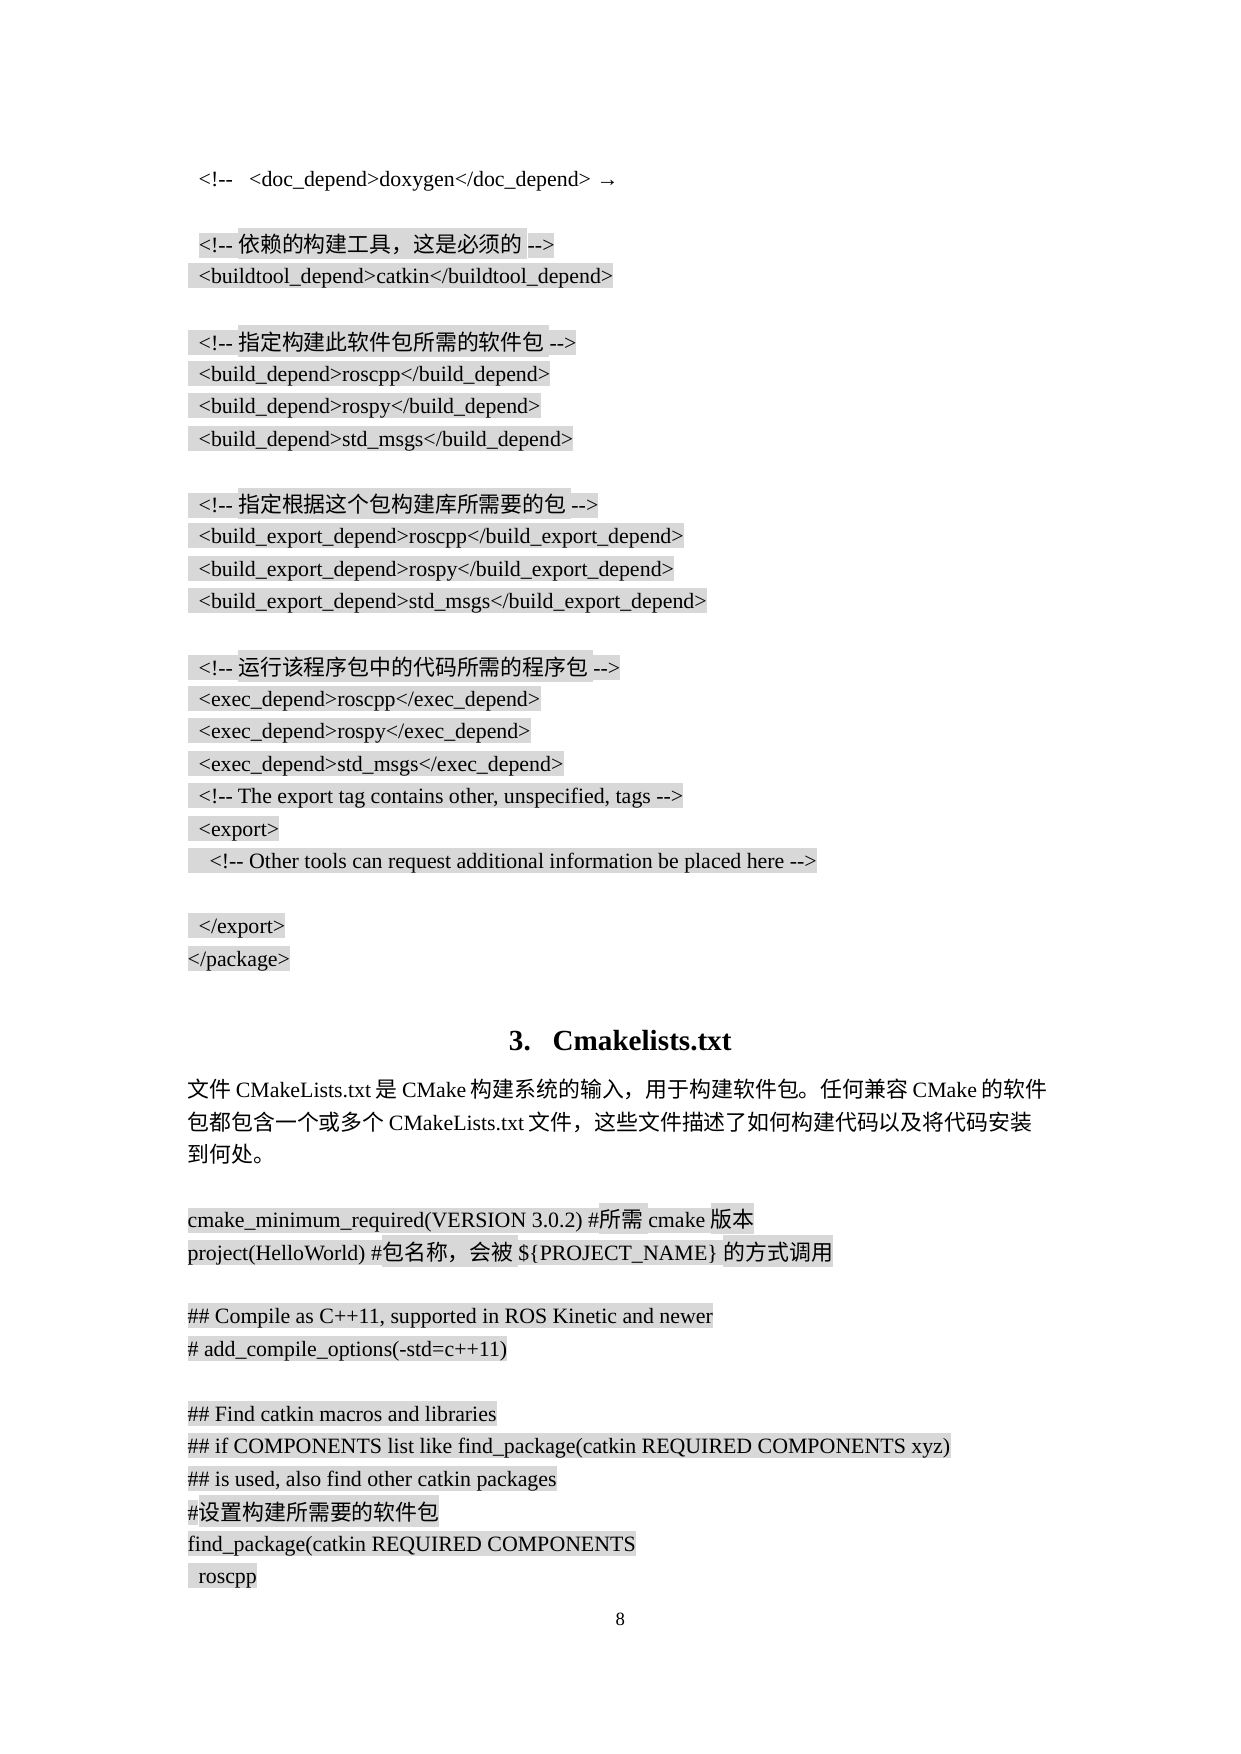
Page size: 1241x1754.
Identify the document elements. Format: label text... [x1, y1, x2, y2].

text <!-- 指定构建此软件包所需的软件包 --> [187, 324, 1053, 357]
text ## Compile as C++11, supported in ROS Kinetic and newer [187, 1299, 1053, 1332]
text ## if COMPONENTS list like find_package(catkin REQUIRED COMPONENTS xyz) [187, 1429, 1053, 1462]
text <exec_depend>rospy</exec_depend> [187, 714, 1053, 747]
text <buildtool_depend>catkin</buildtool_depend> [187, 259, 1053, 292]
text <export> [187, 812, 1053, 844]
text <build_depend>rospy</build_depend> [187, 389, 1053, 422]
text <build_export_depend>std_msgs</build_export_depend> [187, 584, 1053, 617]
text # add_compile_options(-std=c++11) [187, 1332, 1053, 1364]
text cmake_minimum_required(VERSION 3.0.2) #所需 cmake 版本 [187, 1202, 1053, 1234]
text roscpp [187, 1559, 1053, 1592]
text <build_export_depend>rospy</build_export_depend> [187, 552, 1053, 584]
text <build_export_depend>roscpp</build_export_depend> [187, 519, 1053, 552]
text <!-- 依赖的构建工具，这是必须的 --> [187, 227, 1053, 259]
text <!-- Other tools can request additional information be placed here --> [187, 844, 1053, 877]
text <exec_depend>roscpp</exec_depend> [187, 682, 1053, 714]
text <!-- <doc_depend>doxygen</doc_depend> → [187, 162, 1053, 194]
text <!-- 运行该程序包中的代码所需的程序包 --> [187, 649, 1053, 682]
text <!-- 指定根据这个包构建库所需要的包 --> [187, 487, 1053, 519]
text <build_depend>roscpp</build_depend> [187, 357, 1053, 389]
text <exec_depend>std_msgs</exec_depend> [187, 747, 1053, 779]
text #设置构建所需要的软件包 [187, 1494, 1053, 1527]
text ## is used, also find other catkin packages [187, 1462, 1053, 1494]
text </package> [187, 942, 1053, 974]
text 文件CMakeLists.txt是CMake构建系统的输入，用于构建软件包。任何兼容CMake的软件包都包含一个或多个CMakeLists.txt文件，这些文件描述了如何构建代码以及将代码安装到何处。 [187, 1072, 1053, 1169]
text <!-- The export tag contains other, unspecified, tags --> [187, 779, 1053, 812]
text project(HelloWorld) #包名称，会被 ${PROJECT_NAME} 的方式调用 [187, 1234, 1053, 1267]
text </export> [187, 909, 1053, 942]
text ## Find catkin macros and libraries [187, 1397, 1053, 1429]
text <build_depend>std_msgs</build_depend> [187, 422, 1053, 454]
list Cmakelists.txt [187, 1007, 1053, 1072]
text find_package(catkin REQUIRED COMPONENTS [187, 1527, 1053, 1559]
